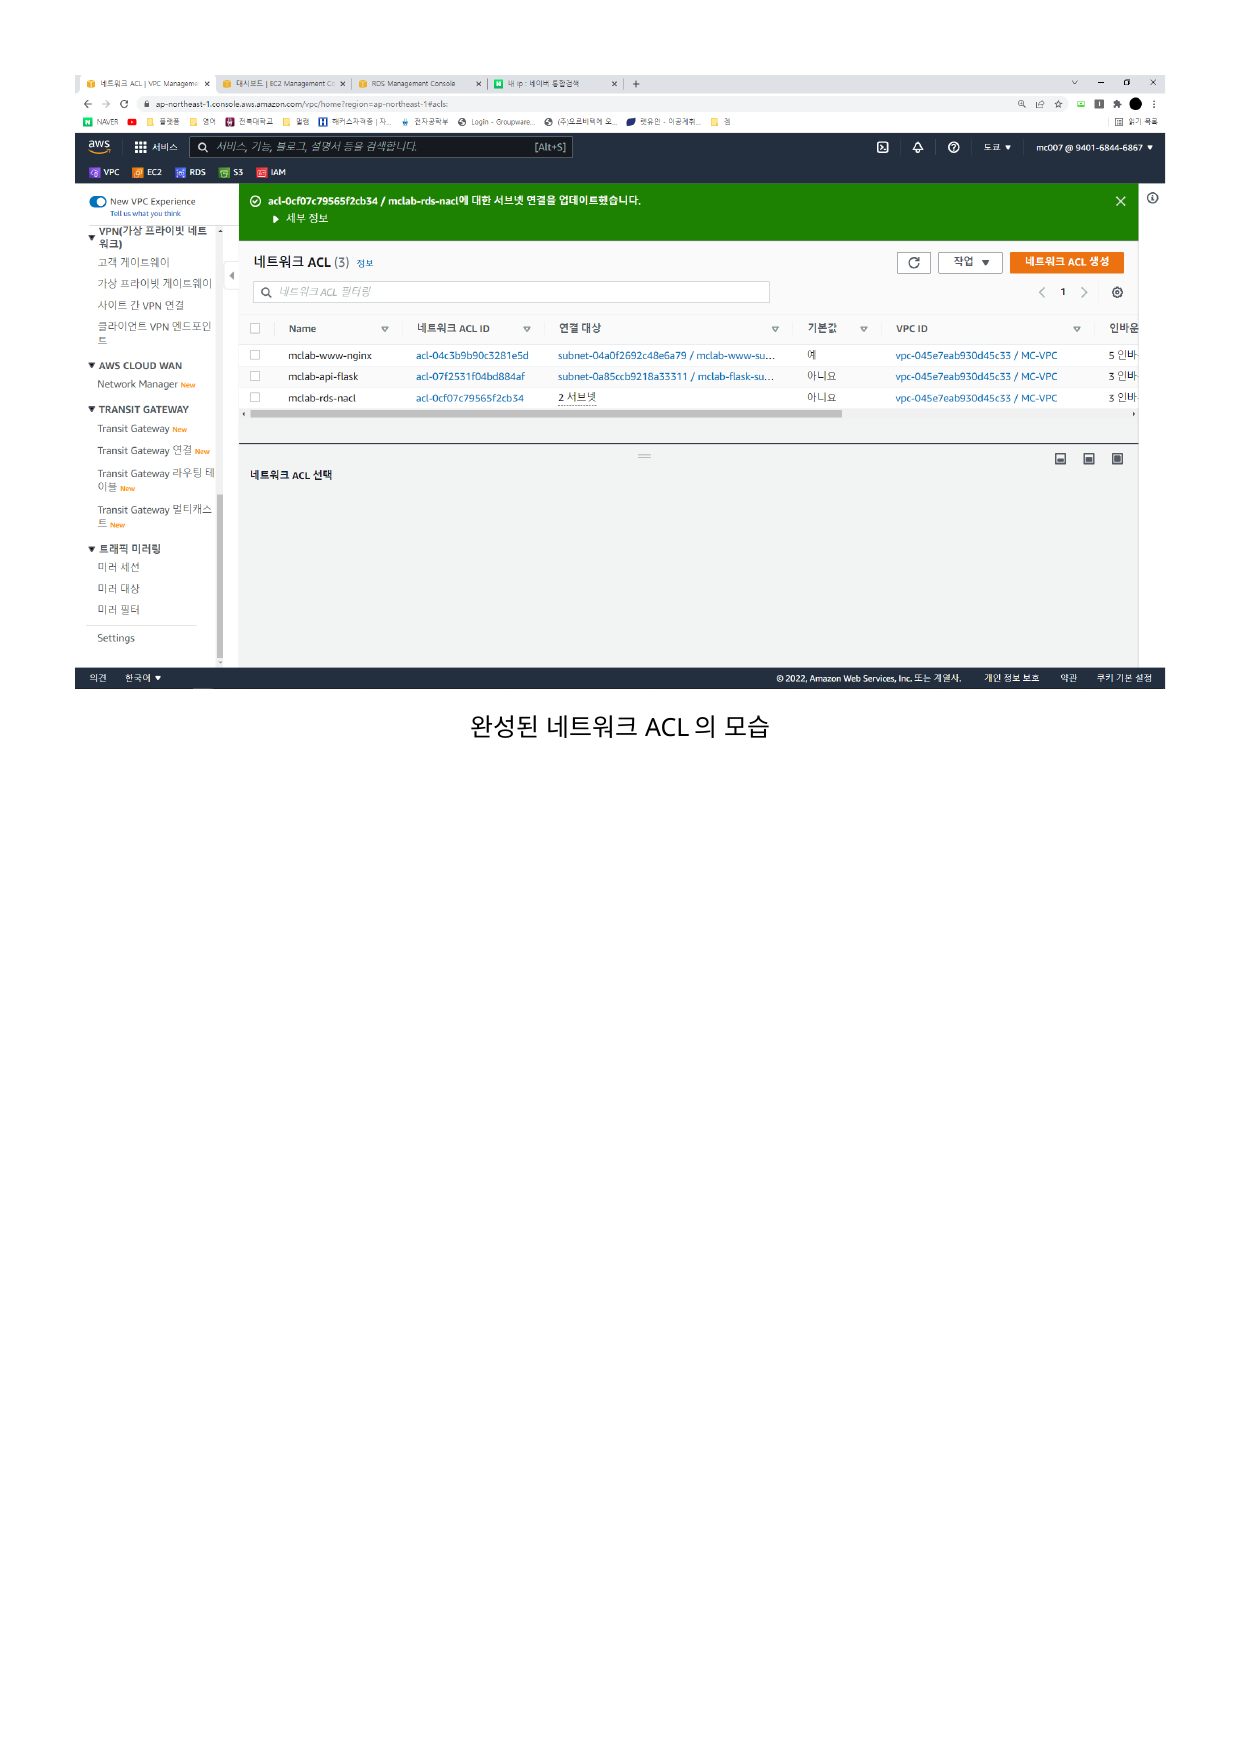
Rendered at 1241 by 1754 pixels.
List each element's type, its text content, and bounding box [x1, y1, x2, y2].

picture [75, 75, 1166, 689]
text 완성된 네트워크 ACL의 모습 [75, 707, 1165, 743]
